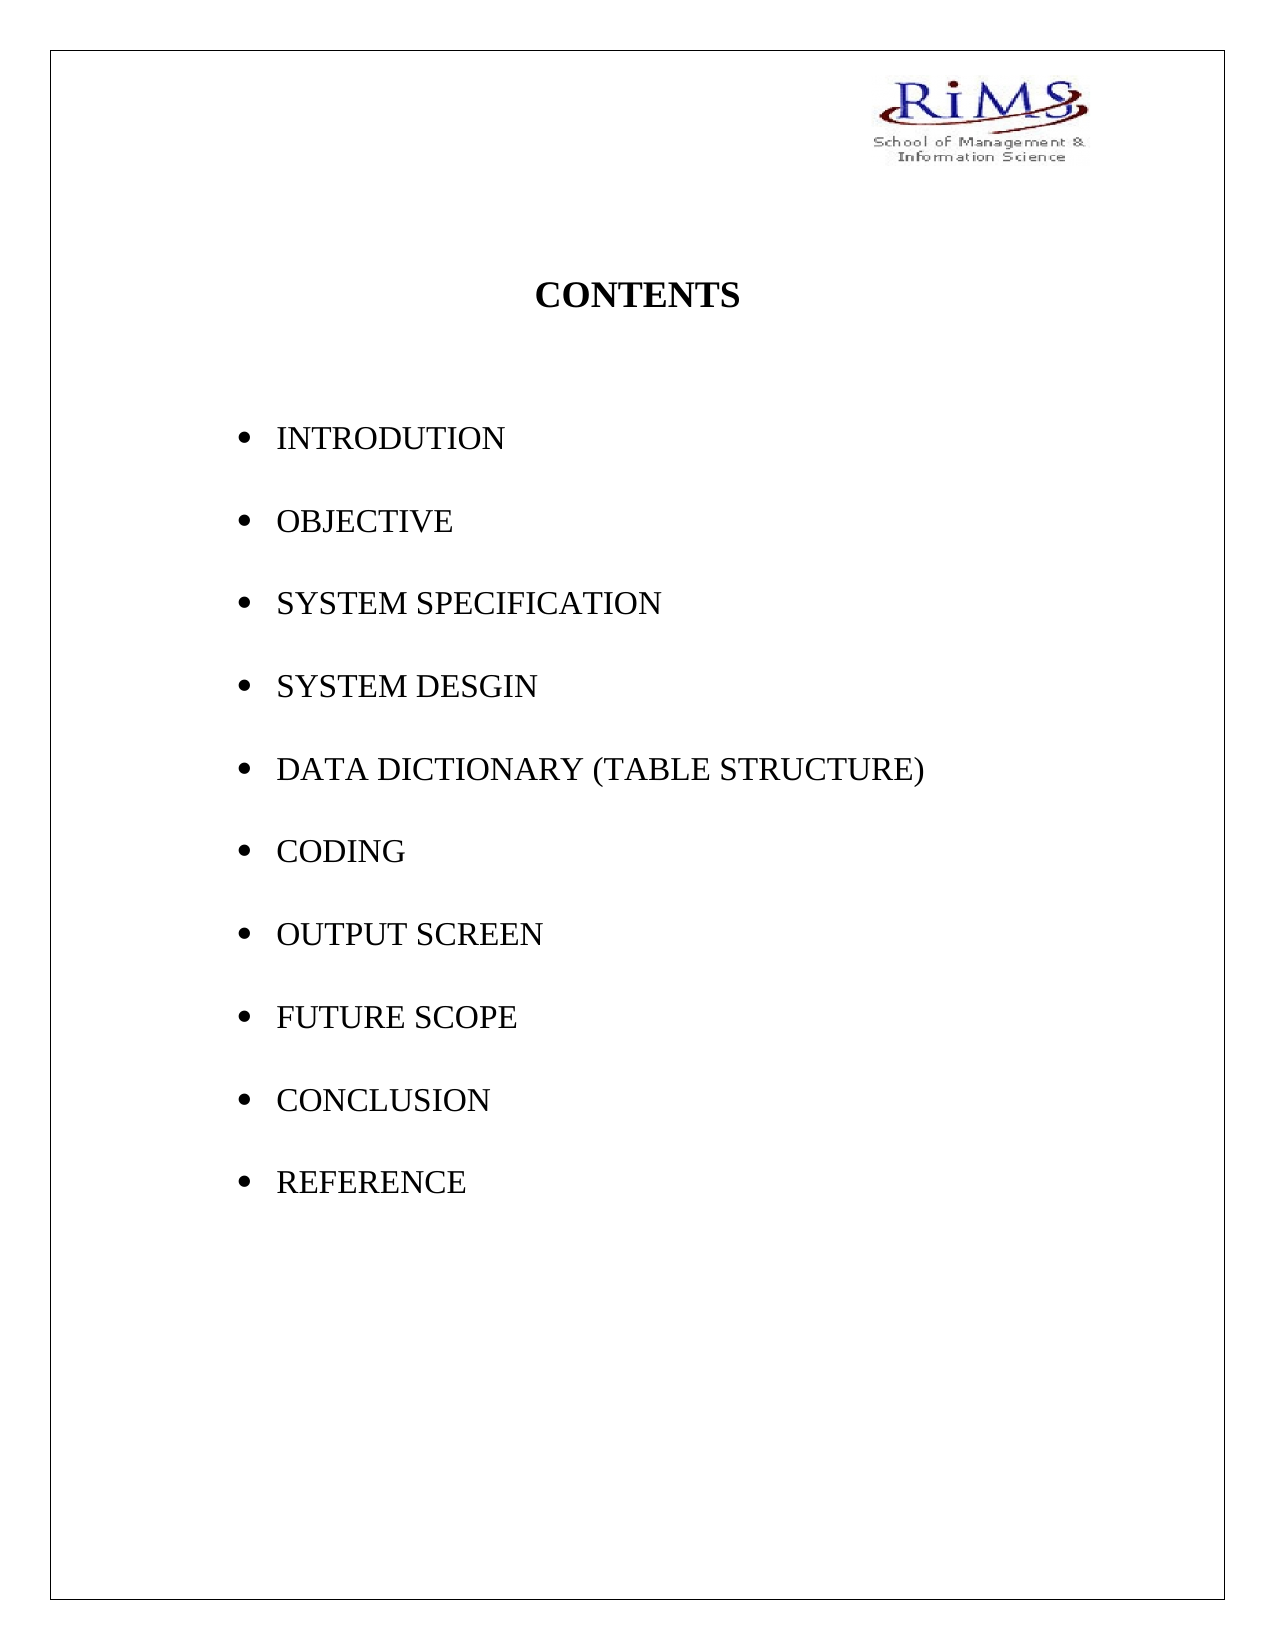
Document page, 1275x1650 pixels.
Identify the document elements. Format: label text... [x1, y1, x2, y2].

list FUTURE SCOPE [238, 997, 1125, 1036]
list DATA DICTIONARY (TABLE STRUCTURE) [238, 749, 1125, 787]
picture [871, 75, 1091, 166]
list REFERENCE [238, 1163, 1125, 1201]
list INTRODUTION [238, 418, 1125, 457]
list OBJECTIVE [238, 501, 1125, 539]
list SYSTEM SPECIFICATION [238, 584, 1125, 622]
list CONCLUSION [238, 1080, 1125, 1118]
text CONTENTS [150, 272, 1125, 315]
list OUTPUT SCREEN [238, 914, 1125, 953]
list SYSTEM DESGIN [238, 666, 1125, 705]
list CODING [238, 832, 1125, 870]
